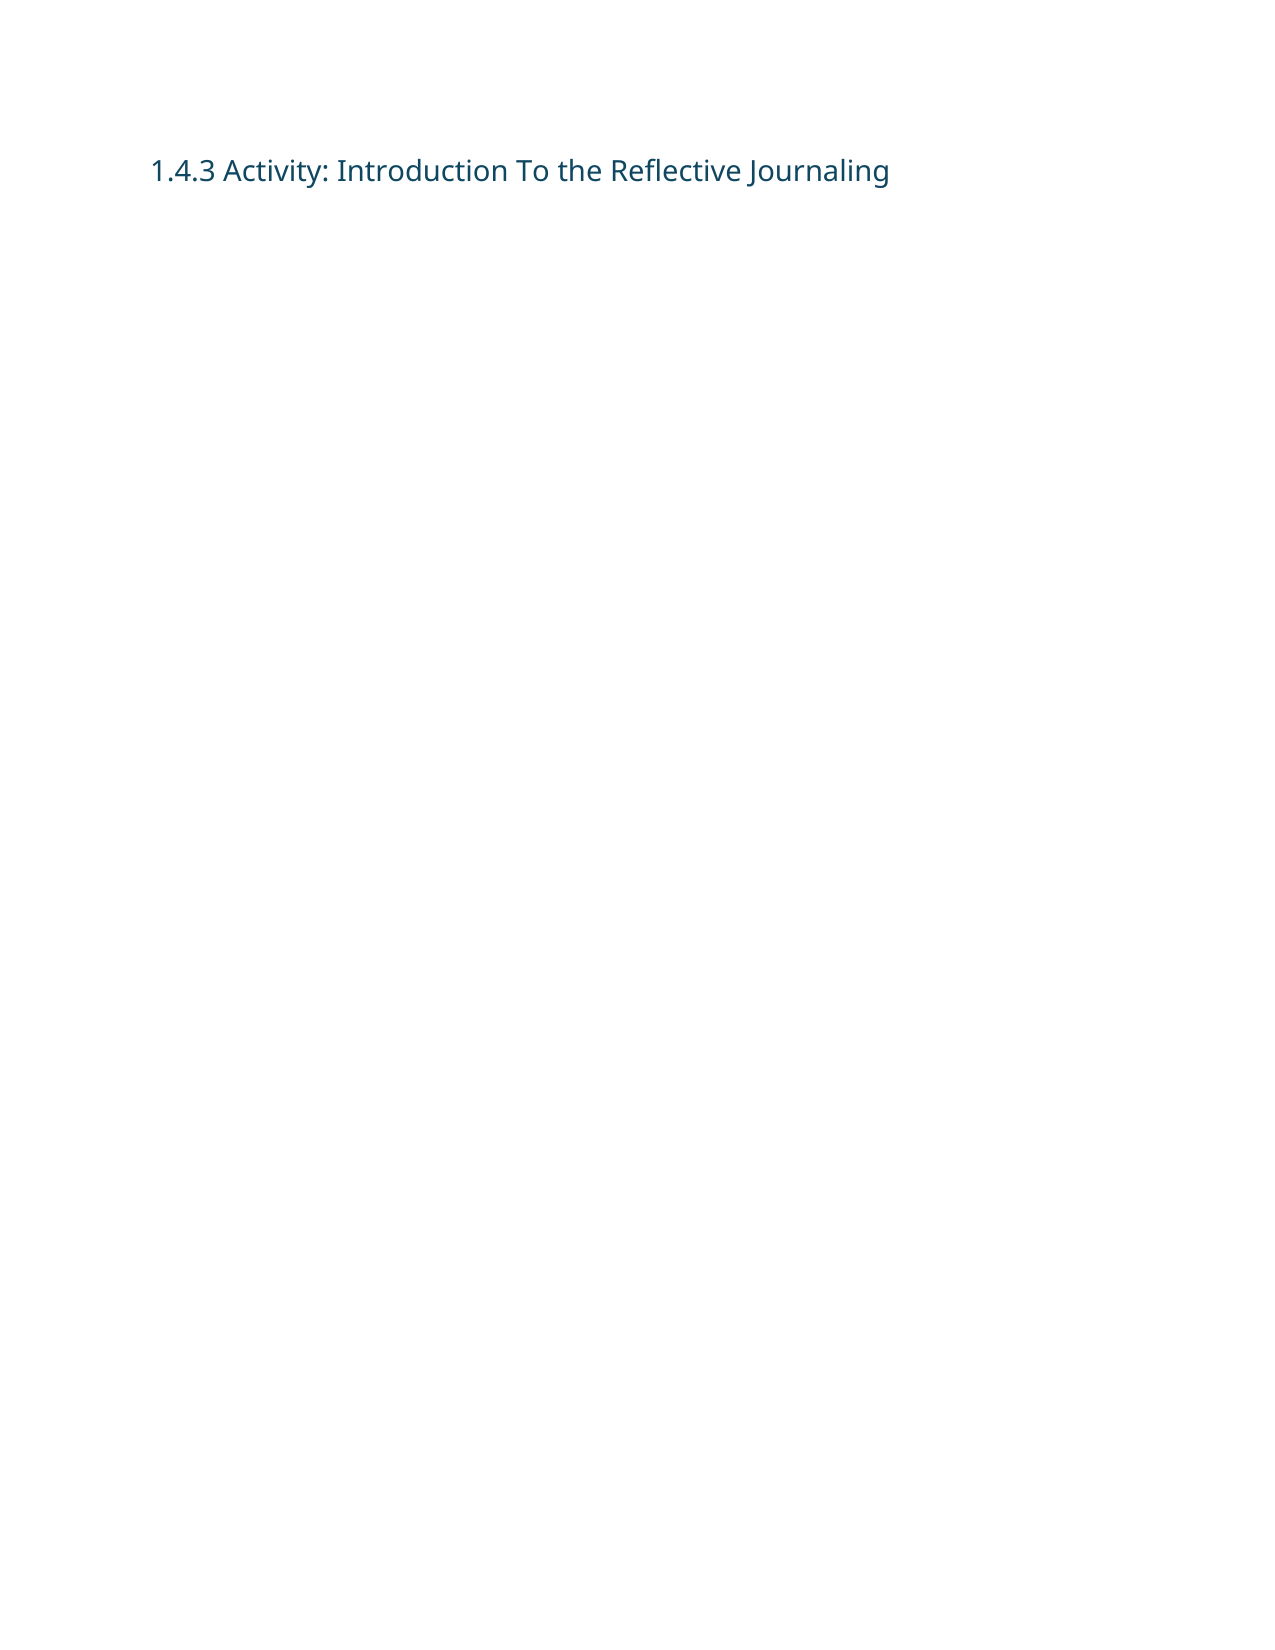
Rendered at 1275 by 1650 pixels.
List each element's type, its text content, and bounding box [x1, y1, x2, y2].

subtitle 1.4.3 Activity: Introduction To the Reflective Journaling [150, 150, 1125, 190]
